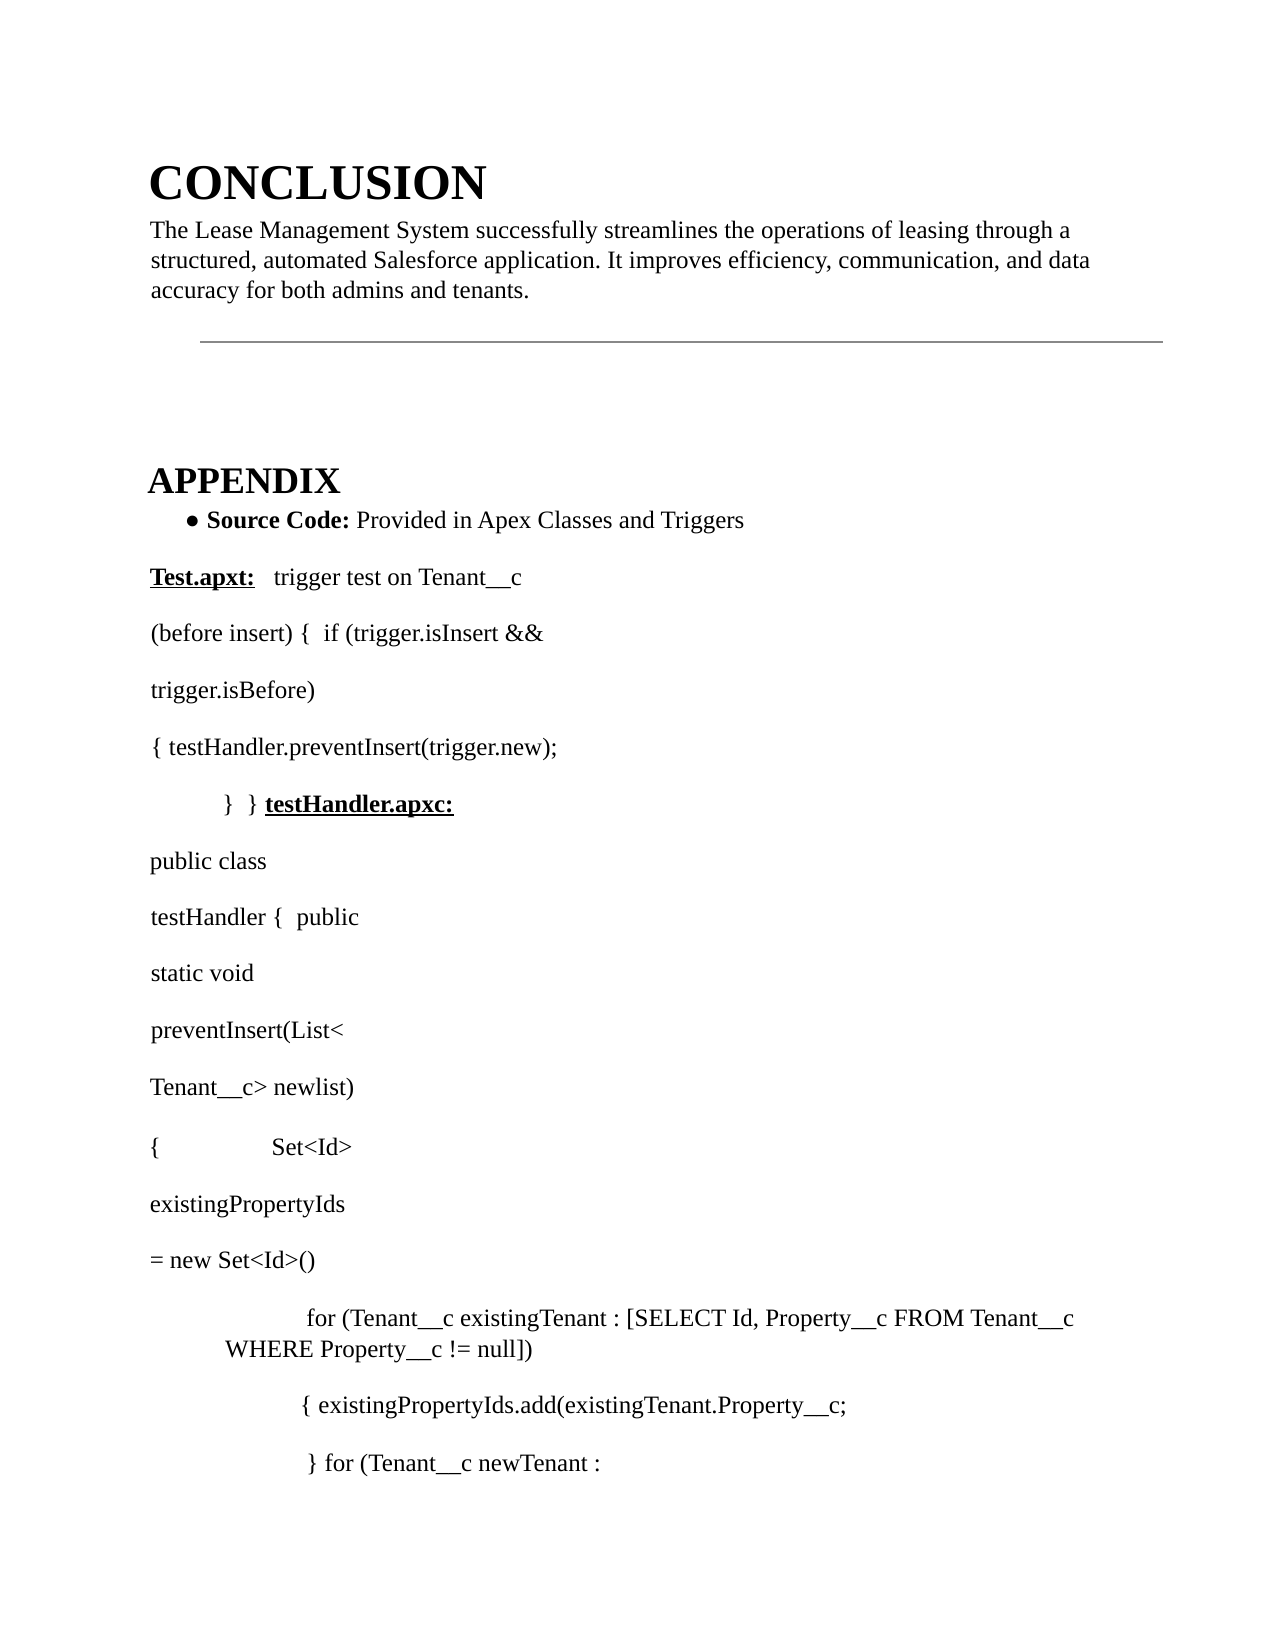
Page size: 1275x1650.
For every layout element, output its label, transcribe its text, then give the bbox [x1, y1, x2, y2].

text Tenant__c> newlist) [149, 1072, 1168, 1101]
text = new Set<Id>() [149, 1246, 1168, 1274]
text public class testHandler { public static void preventInsert(List< [149, 846, 360, 1043]
text for (Tenant__c existingTenant : [SELECT Id, Property__c FROM Tenant__c [300, 1303, 1168, 1332]
text { Set<Id> [148, 1132, 1207, 1161]
subtitle CONCLUSION [148, 153, 1125, 211]
text WHERE Property__c != null]) { existingPropertyIds.add(existingTenant.Property__c; [225, 1334, 1086, 1419]
text Test.apxt: trigger test on Tenant__c (before insert) { if (trigger.isInsert && trigger.isBefore){ testHandler.preventInsert(trigger.new); [149, 562, 593, 760]
text existingPropertyIds [149, 1189, 1168, 1218]
text } for (Tenant__c newTenant : [300, 1448, 1168, 1476]
text ● Source Code: Provided in Apex Classes and Triggers [184, 505, 1168, 534]
text } } testHandler.apxc: [147, 789, 455, 818]
text The Lease Management System successfully streamlines the operations of leasing through a structured, automated Salesforce application. It improves efficiency, communication, and data accuracy for both admins and tenants. [149, 215, 1168, 304]
subtitle APPENDIX [147, 458, 1125, 501]
